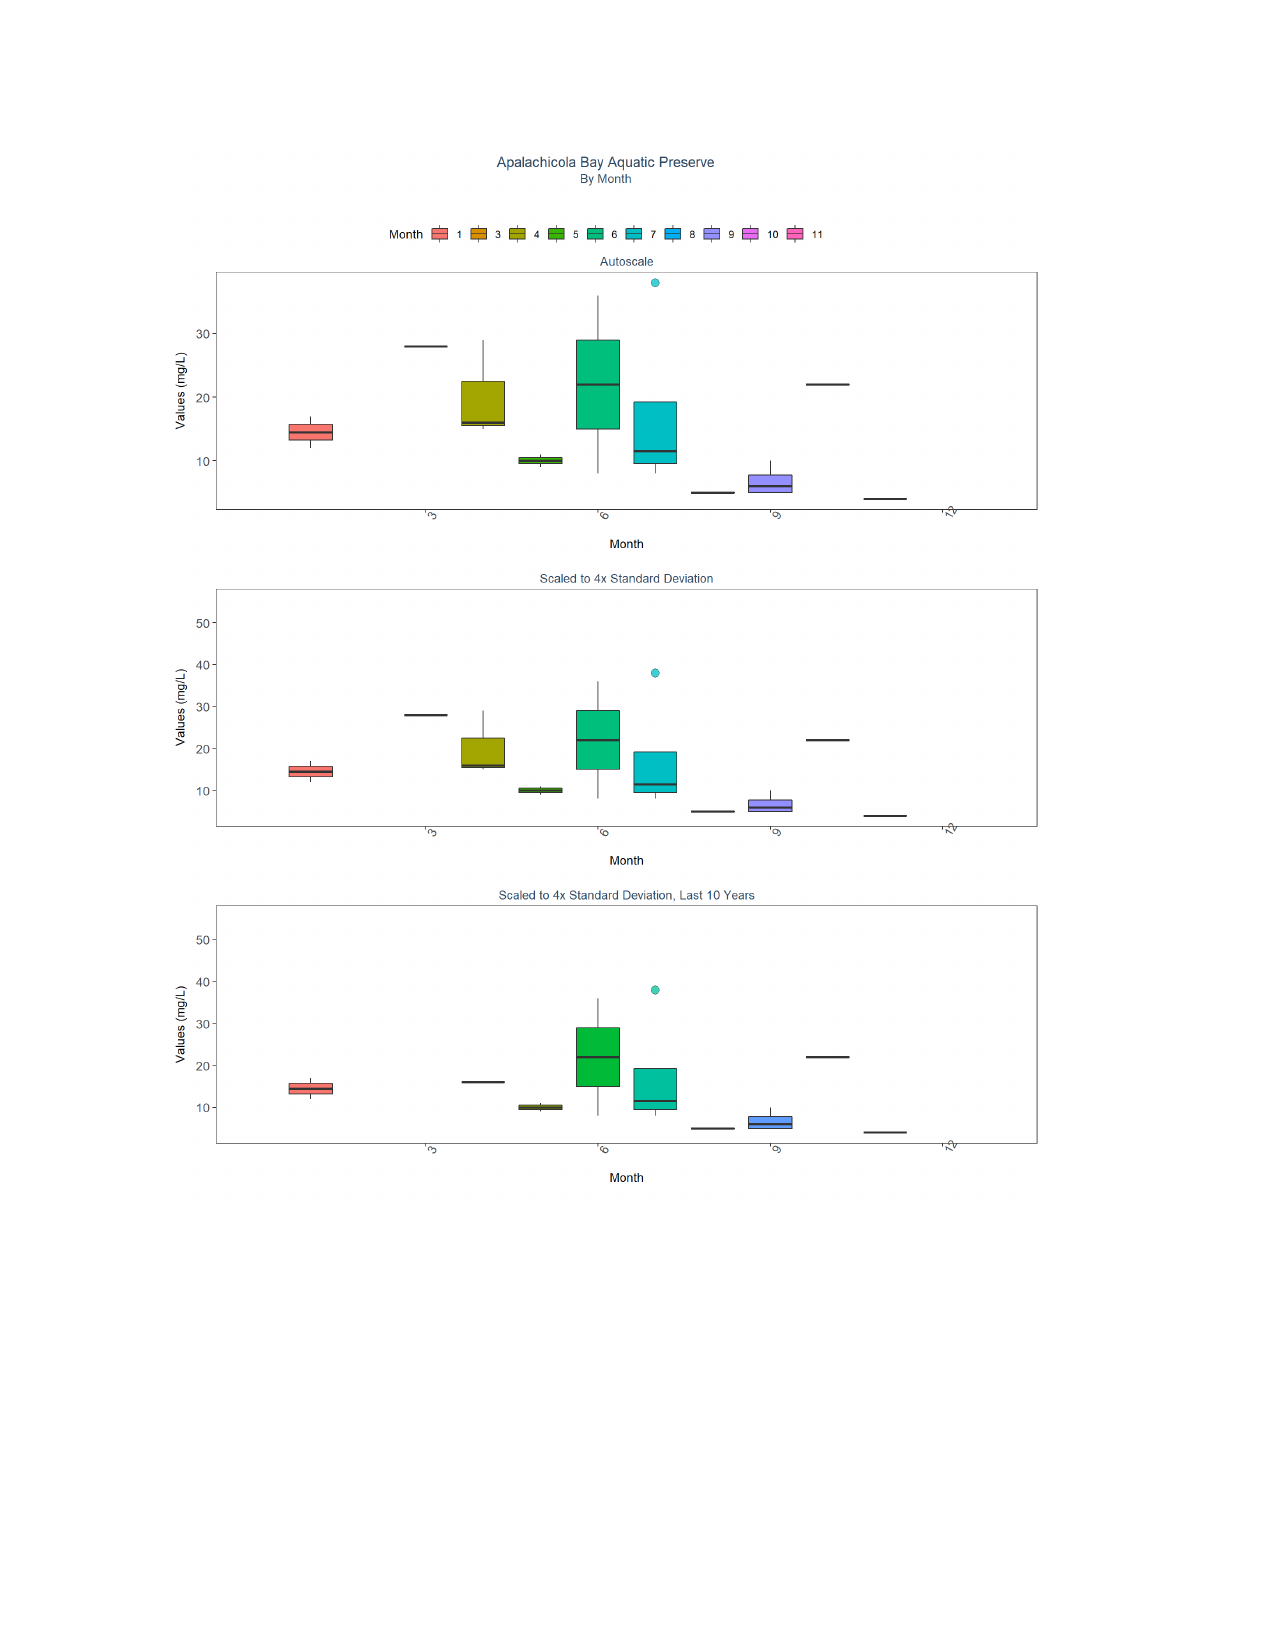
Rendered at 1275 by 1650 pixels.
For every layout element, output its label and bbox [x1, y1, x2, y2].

picture [168, 150, 1044, 1200]
